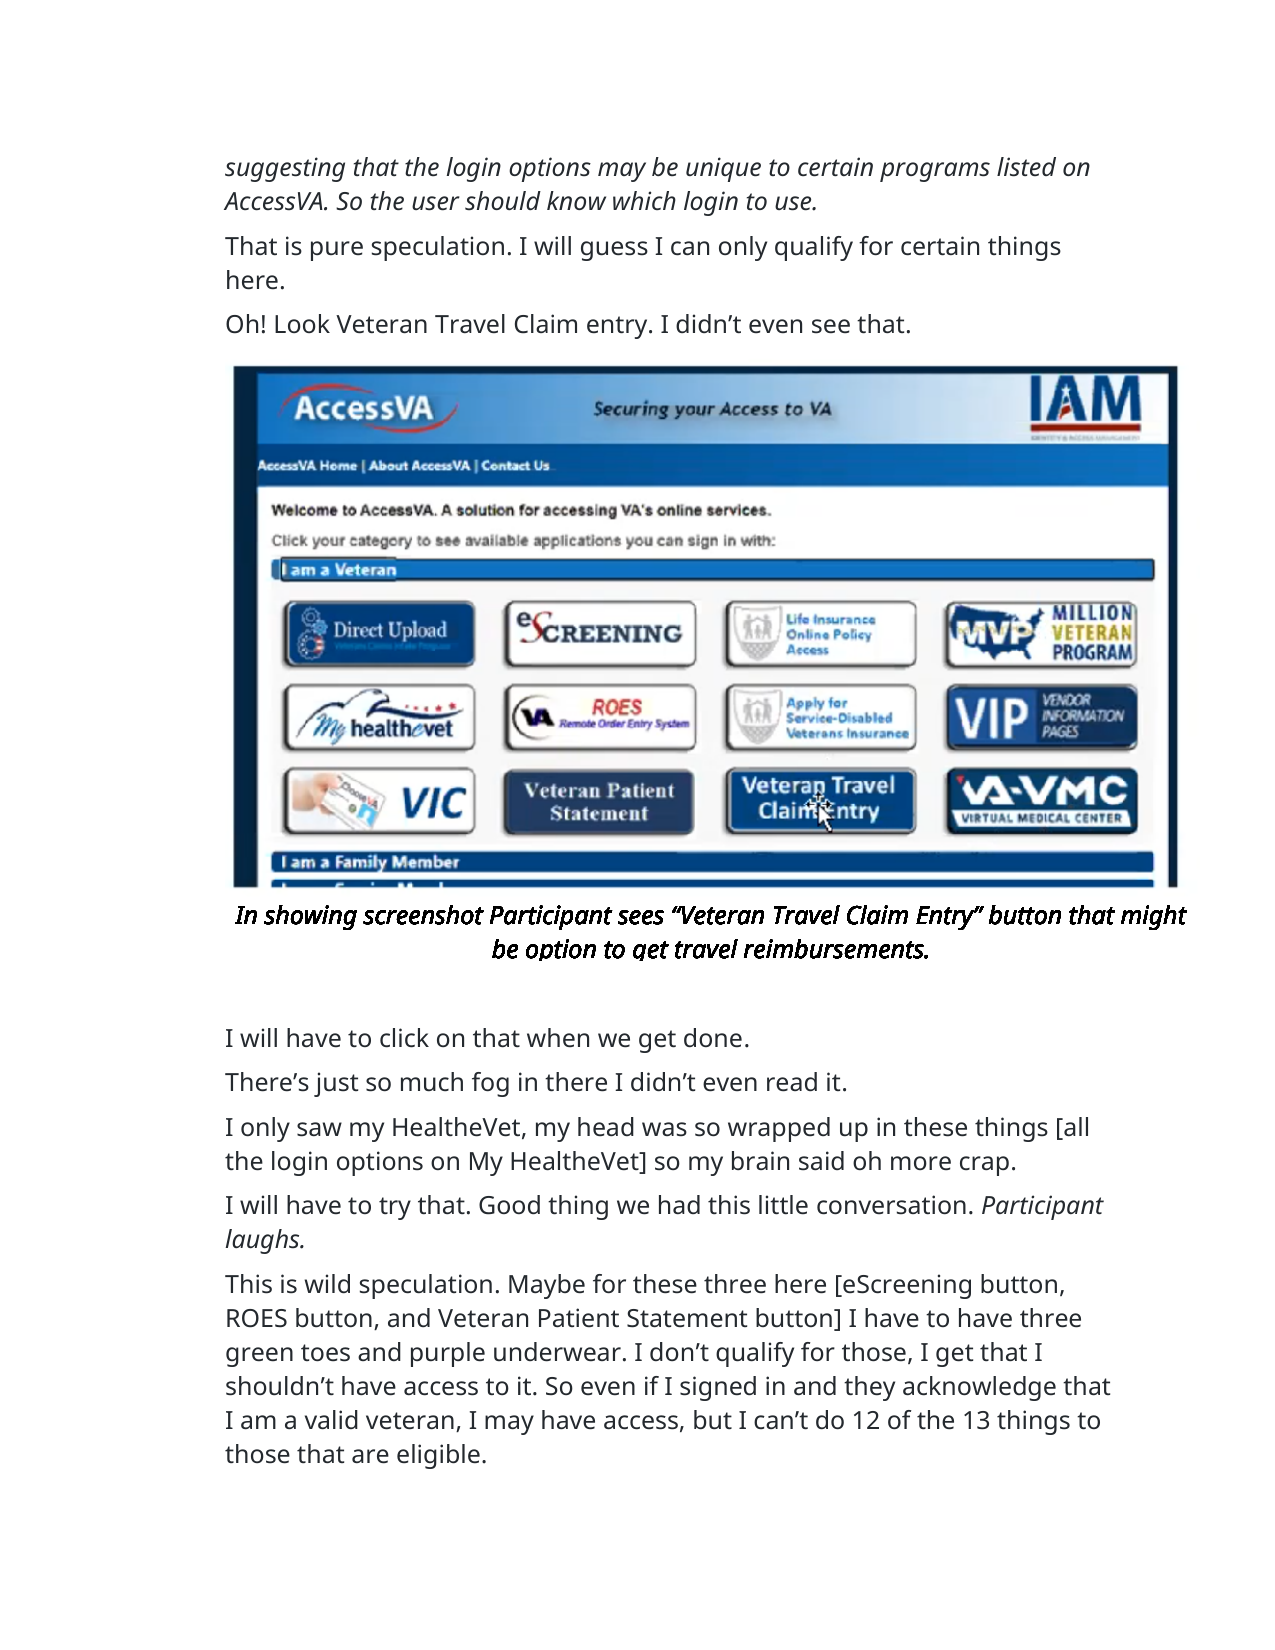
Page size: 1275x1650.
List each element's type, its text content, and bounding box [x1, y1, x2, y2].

text That is pure speculation. I will guess I can only qualify for certain things here. [225, 228, 1125, 297]
text There’s just so much fog in there I didn’t even read it. [225, 1065, 1125, 1099]
text I will have to try that. Good thing we had this little conversation. Participant laughs. [225, 1188, 1125, 1256]
text I only saw my HealtheVet, my head was so wrapped up in these things [all the login options on My HealtheVet] so my brain said oh more crap. [225, 1109, 1125, 1177]
text Oh! Look Veteran Travel Claim entry. I didn’t even see that. [225, 907, 1125, 1010]
text This is wild speculation. Maybe for these three here [eScreening button, ROES button, and Veteran Patient Statement button] I have to have three green toes and purple underwear. I don’t qualify for those, I get that I shouldn’t have access to it. So even if I signed in and they acknowledge that I am a valid veteran, I may have access, but I can’t do 12 of the 13 things to those that are eligible. [225, 1266, 1125, 1471]
text I will have to click on that when we get done. [225, 1020, 1125, 1054]
picture [225, 341, 1201, 907]
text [225, 150, 1125, 218]
text Oh! Look Veteran Travel Claim entry. I didn’t even see that. [225, 307, 1125, 341]
